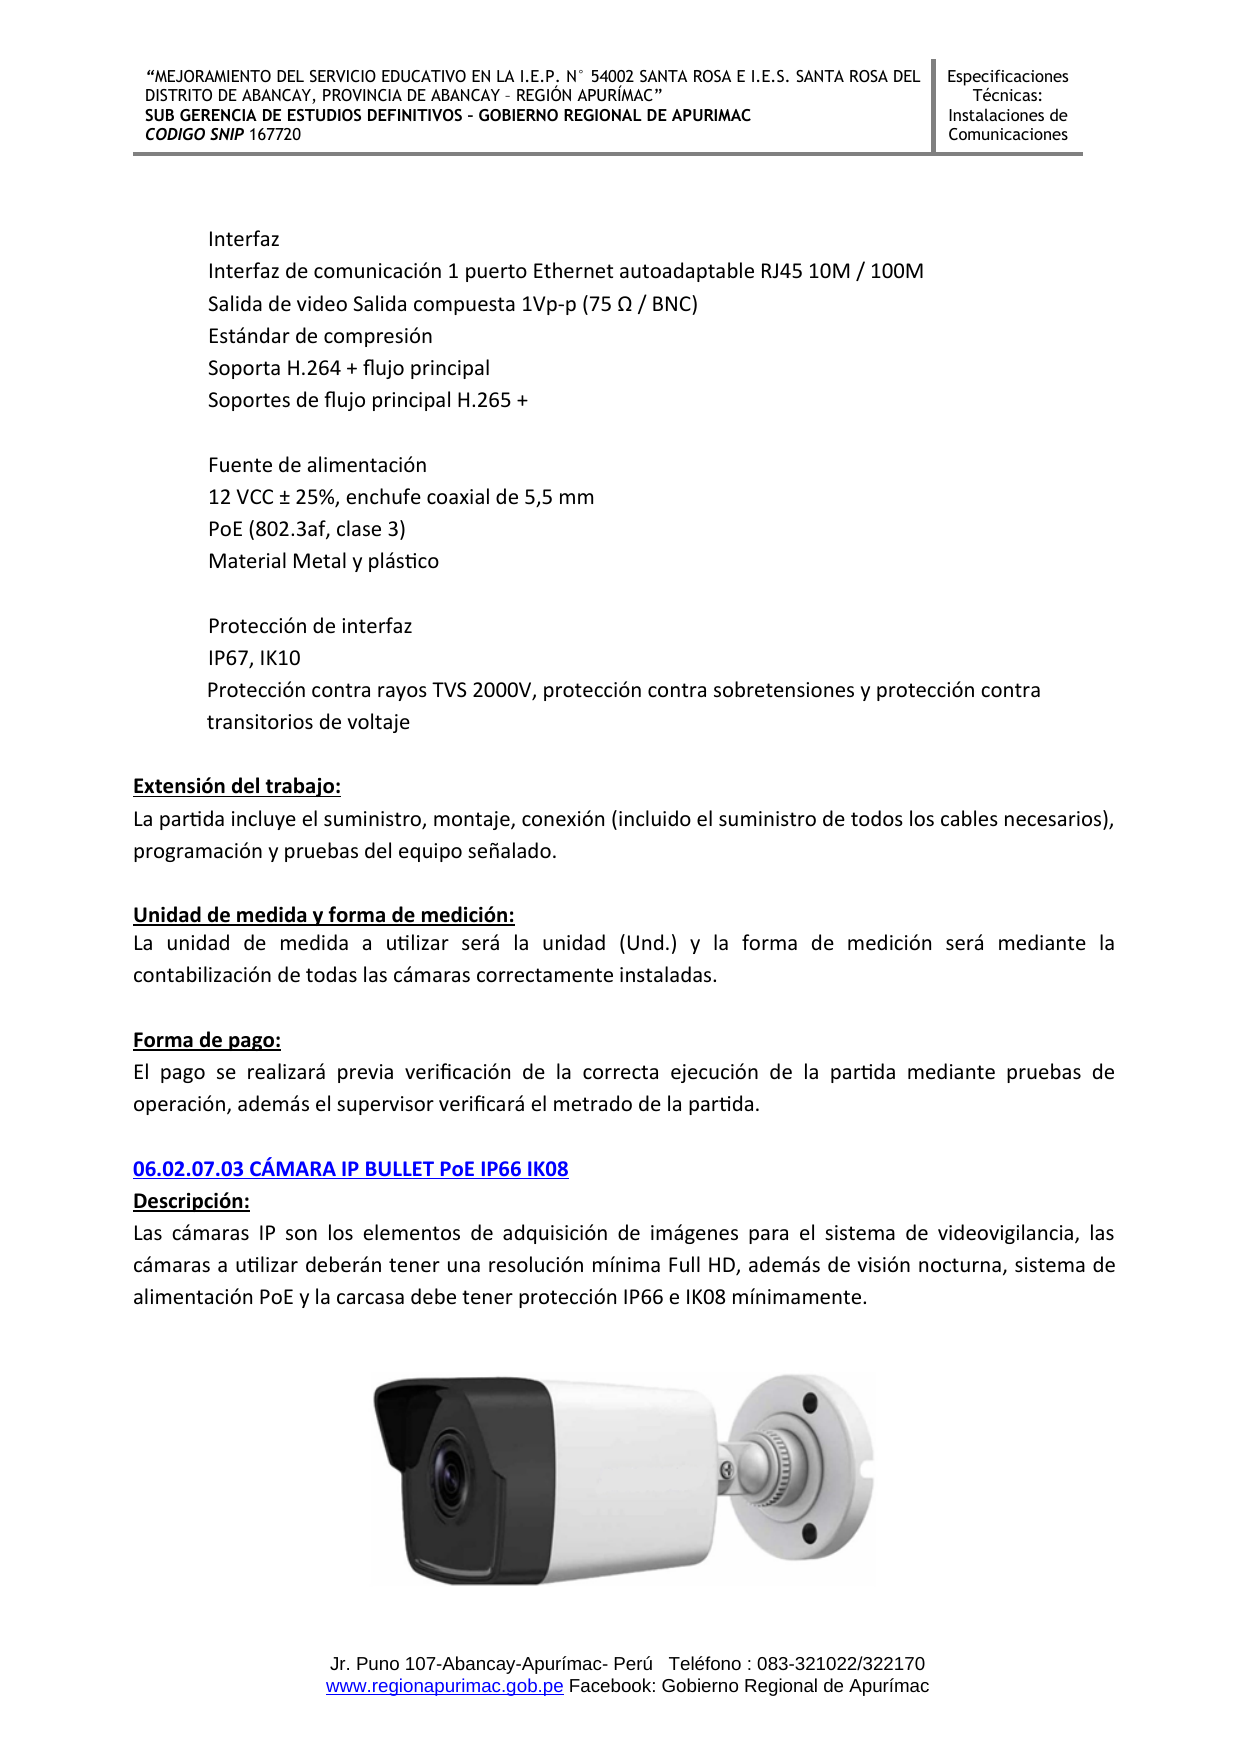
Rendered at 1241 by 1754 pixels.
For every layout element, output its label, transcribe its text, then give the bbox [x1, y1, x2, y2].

list Protección de interfaz [208, 611, 1117, 639]
list Fuente de alimentación [208, 450, 1117, 478]
text Descripción: [133, 1186, 1117, 1214]
list Material Metal y plástico [208, 546, 1117, 574]
text La partida incluye el suministro, montaje, conexión (incluido el suministro de todos los cables necesarios), programación y pruebas del equipo señalado. [133, 804, 1117, 864]
list Interfaz de comunicación 1 puerto Ethernet autoadaptable RJ45 10M / 100M [208, 257, 1117, 285]
list PoE (802.3af, clase 3) [208, 514, 1117, 542]
list Salida de video Salida compuesta 1Vp-p (75 Ω / BNC) [208, 289, 1117, 317]
list La unidad de medida a utilizar será la unidad (Und.) y la forma de medición será mediante la contabilización de todas las cámaras correctamente instaladas. [133, 928, 1117, 989]
list El pago se realizará previa verificación de la correcta ejecución de la partida mediante pruebas de operación, además el supervisor verificará el metrado de la partida. [133, 1057, 1117, 1117]
list Interfaz [208, 224, 1117, 252]
text Unidad de medida y forma de medición: [133, 900, 1122, 928]
list Protección contra rayos TVS 2000V, protección contra sobretensiones y protección contra transitorios de voltaje [207, 675, 1117, 735]
list 12 VCC ± 25%, enchufe coaxial de 5,5 mm [208, 482, 1117, 510]
list Forma de pago: [133, 1025, 1117, 1053]
picture [365, 1346, 886, 1622]
text Las cámaras IP son los elementos de adquisición de imágenes para el sistema de videovigilancia, las cámaras a utilizar deberán tener una resolución mínima Full HD, además de visión nocturna, sistema de alimentación PoE y la carcasa debe tener protección IP66 e IK08 mínimamente. [133, 1218, 1117, 1311]
text Extensión del trabajo: [133, 772, 1117, 800]
list Soportes de flujo principal H.265 + [208, 385, 1117, 413]
list Soporta H.264 + flujo principal [208, 353, 1117, 381]
list 06.02.07.03 CÁMARA IP BULLET PoE IP66 IK08 [133, 1154, 1117, 1182]
list Estándar de compresión [208, 321, 1117, 349]
list IP67, IK10 [208, 643, 1117, 671]
